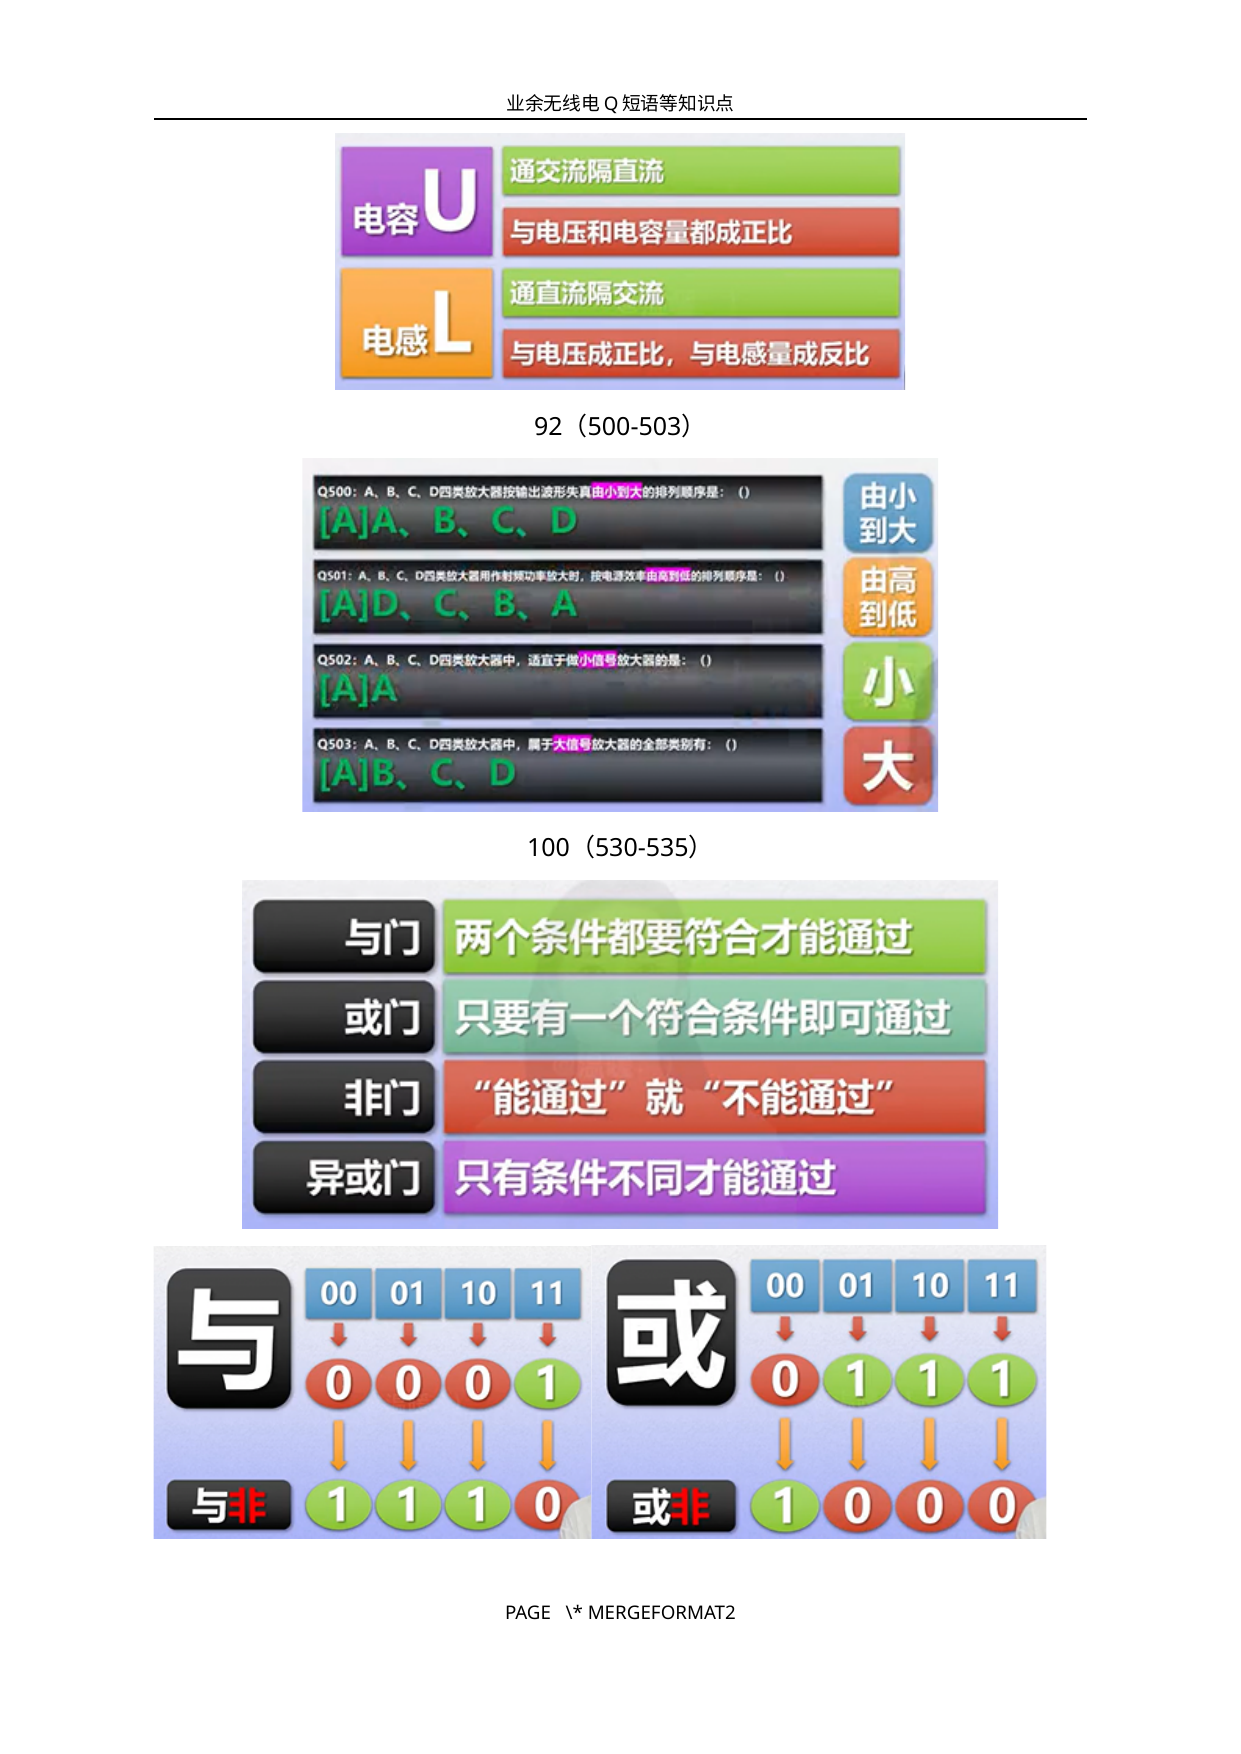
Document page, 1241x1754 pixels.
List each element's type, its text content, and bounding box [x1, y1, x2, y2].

picture [153, 1245, 1047, 1539]
text 100（530-535） [153, 828, 1087, 864]
picture [335, 133, 906, 390]
picture [302, 458, 939, 812]
picture [242, 880, 999, 1229]
text 92（500-503） [153, 406, 1087, 442]
